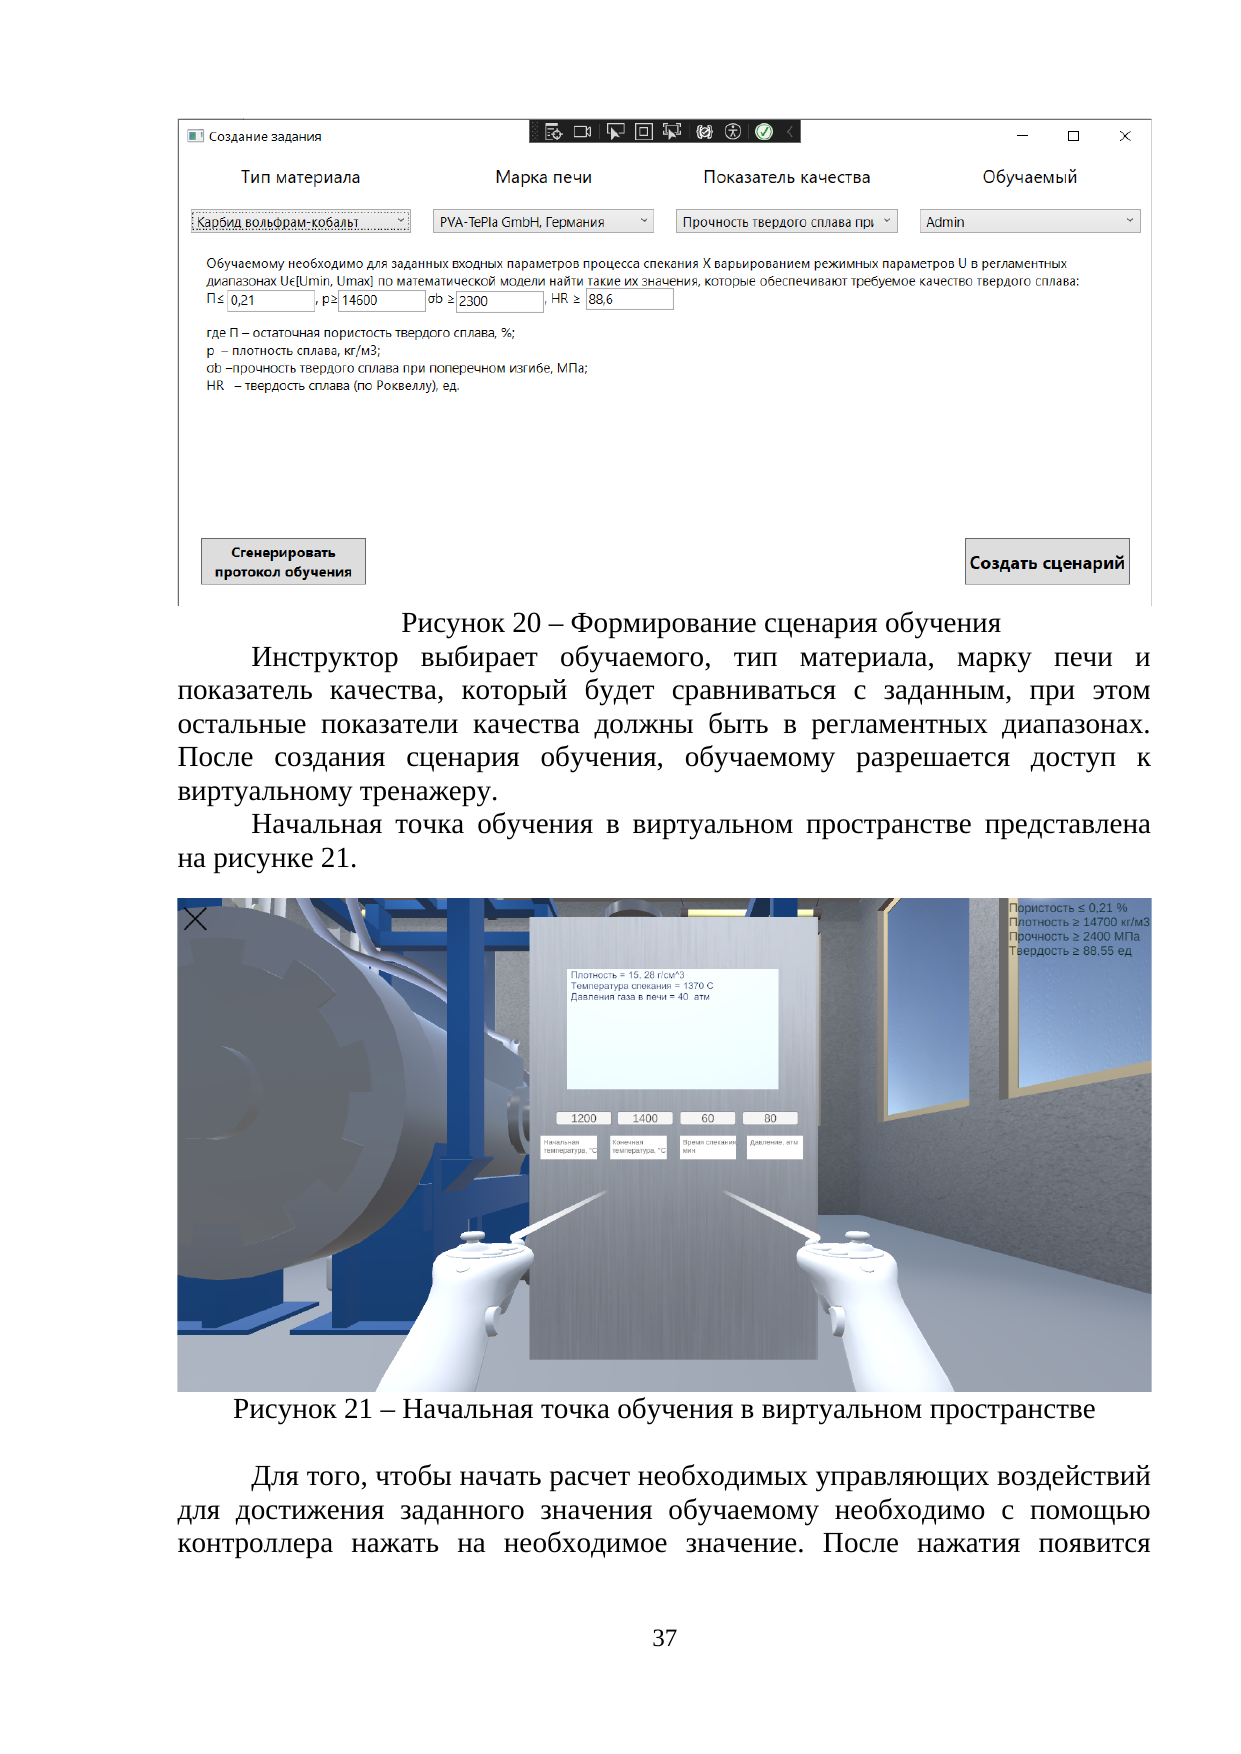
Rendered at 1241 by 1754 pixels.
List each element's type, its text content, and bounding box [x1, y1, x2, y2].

text Начальная точка обучения в виртуальном пространстве представлена на рисунке 21. [177, 807, 1152, 874]
picture [177, 898, 1152, 1392]
text Рисунок 21 – Начальная точка обучения в виртуальном пространстве [177, 1392, 1152, 1425]
text Рисунок 20 – Формирование сценария обучения [177, 606, 1152, 639]
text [177, 1458, 1152, 1559]
picture [177, 118, 1152, 606]
text Инструктор выбирает обучаемого, тип материала, марку печи и показатель качества, который будет сравниваться с заданным, при этом остальные показатели качества должны быть в регламентных диапазонах. После создания сценария обучения, обучаемому разрешается доступ к виртуальному тренажеру. [177, 639, 1152, 807]
